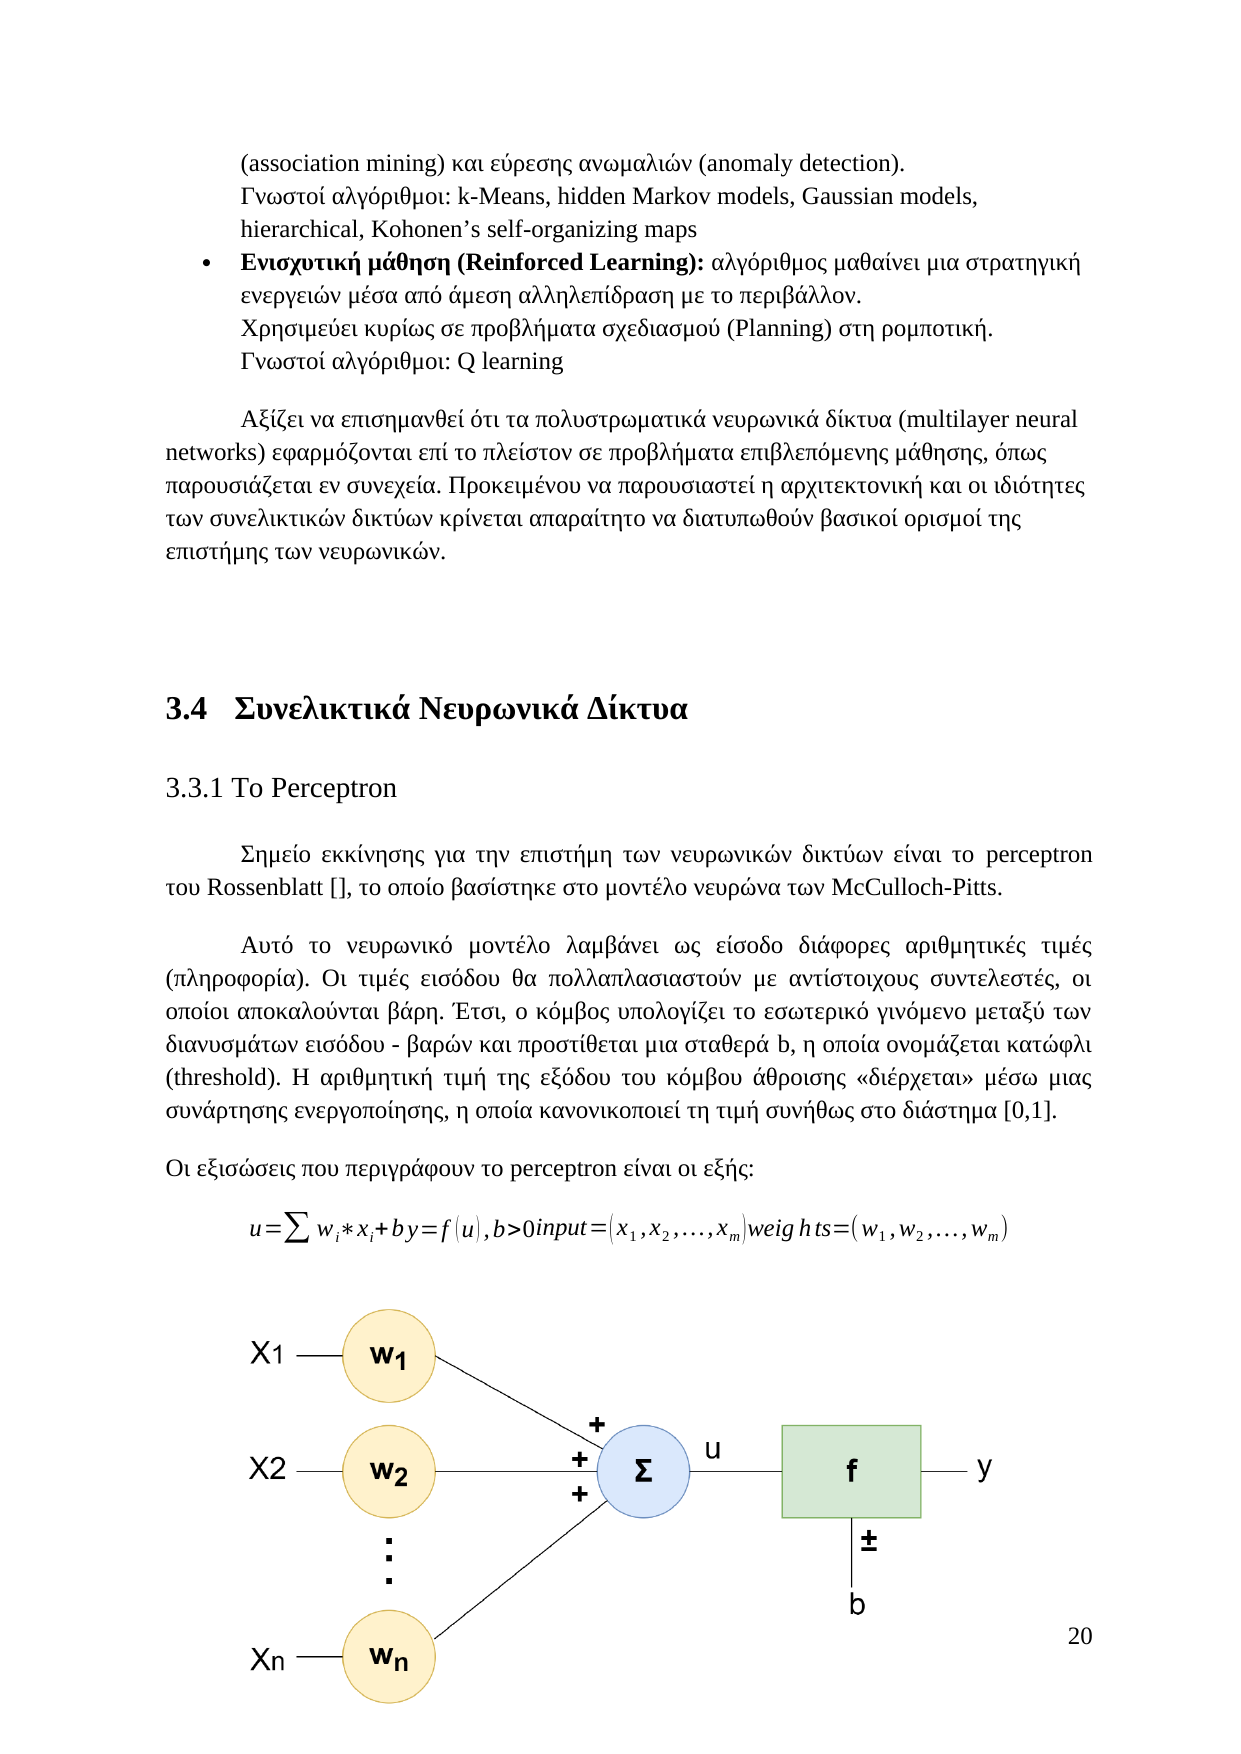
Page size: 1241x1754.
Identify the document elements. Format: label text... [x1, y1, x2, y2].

text Γνωστοί αλγόριθμοι: Q learning [240, 346, 1092, 374]
text Σημείο εκκίνησης για την επιστήμη των νευρωνικών δικτύων είναι το perceptron του Rossenblatt [], το οποίο βασίστηκε στο μοντέλο νευρώνα των McCulloch-Pitts. [165, 839, 1092, 901]
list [203, 148, 1092, 242]
text Αξίζει να επισημανθεί ότι τα πολυστρωματικά νευρωνικά δίκτυα (multilayer neural networks) εφαρμόζονται επί το πλείστον σε προβλήματα επιβλεπόμενης μάθησης, όπως παρουσιάζεται εν συνεχεία. Προκειμένου να παρουσιαστεί η αρχιτεκτονική και οι ιδιότητες των συνελικτικών δικτύων κρίνεται απαραίτητο να διατυπωθούν βασικοί ορισμοί της επιστήμης των νευρωνικών. [165, 404, 1092, 565]
subtitle 3.4 Συνελικτικά Νευρωνικά Δίκτυα [165, 688, 1092, 726]
text Οι εξισώσεις που περιγράφουν το perceptron είναι οι εξής: [165, 1153, 1092, 1182]
text Αυτό το νευρωνικό μοντέλο λαμβάνει ως είσοδο διάφορες αριθμητικές τιμές (πληροφορία). Οι τιμές εισόδου θα πολλαπλασιαστούν με αντίστοιχους συντελεστές, οι οποίοι αποκαλούνται βάρη. Έτσι, ο κόμβος υπολογίζει το εσωτερικό γινόμενο μεταξύ των διανυσμάτων εισόδου - βαρών και προστίθεται μια σταθερά b, η οποία ονομάζεται κατώφλι (threshold). Η αριθμητική τιμή της εξόδου του κόμβου άθροισης «διέρχεται» μέσω μιας συνάρτησης ενεργοποίησης, η οποία κανονικοποιεί τη τιμή συνήθως στο διάστημα [0,1]. [165, 930, 1092, 1124]
list Ενισχυτική μάθηση (Reinforced Learning): αλγόριθμος μαθαίνει μια στρατηγική ενεργειών μέσα από άμεση αλληλεπίδραση με το περιβάλλον. Χρησιμεύει κυρίως σε προβλήματα σχεδιασμού (Planning) στη ρομποτική. [203, 247, 1092, 342]
subtitle 3.3.1 Το Perceptron [165, 771, 1092, 804]
picture [232, 1303, 1008, 1709]
